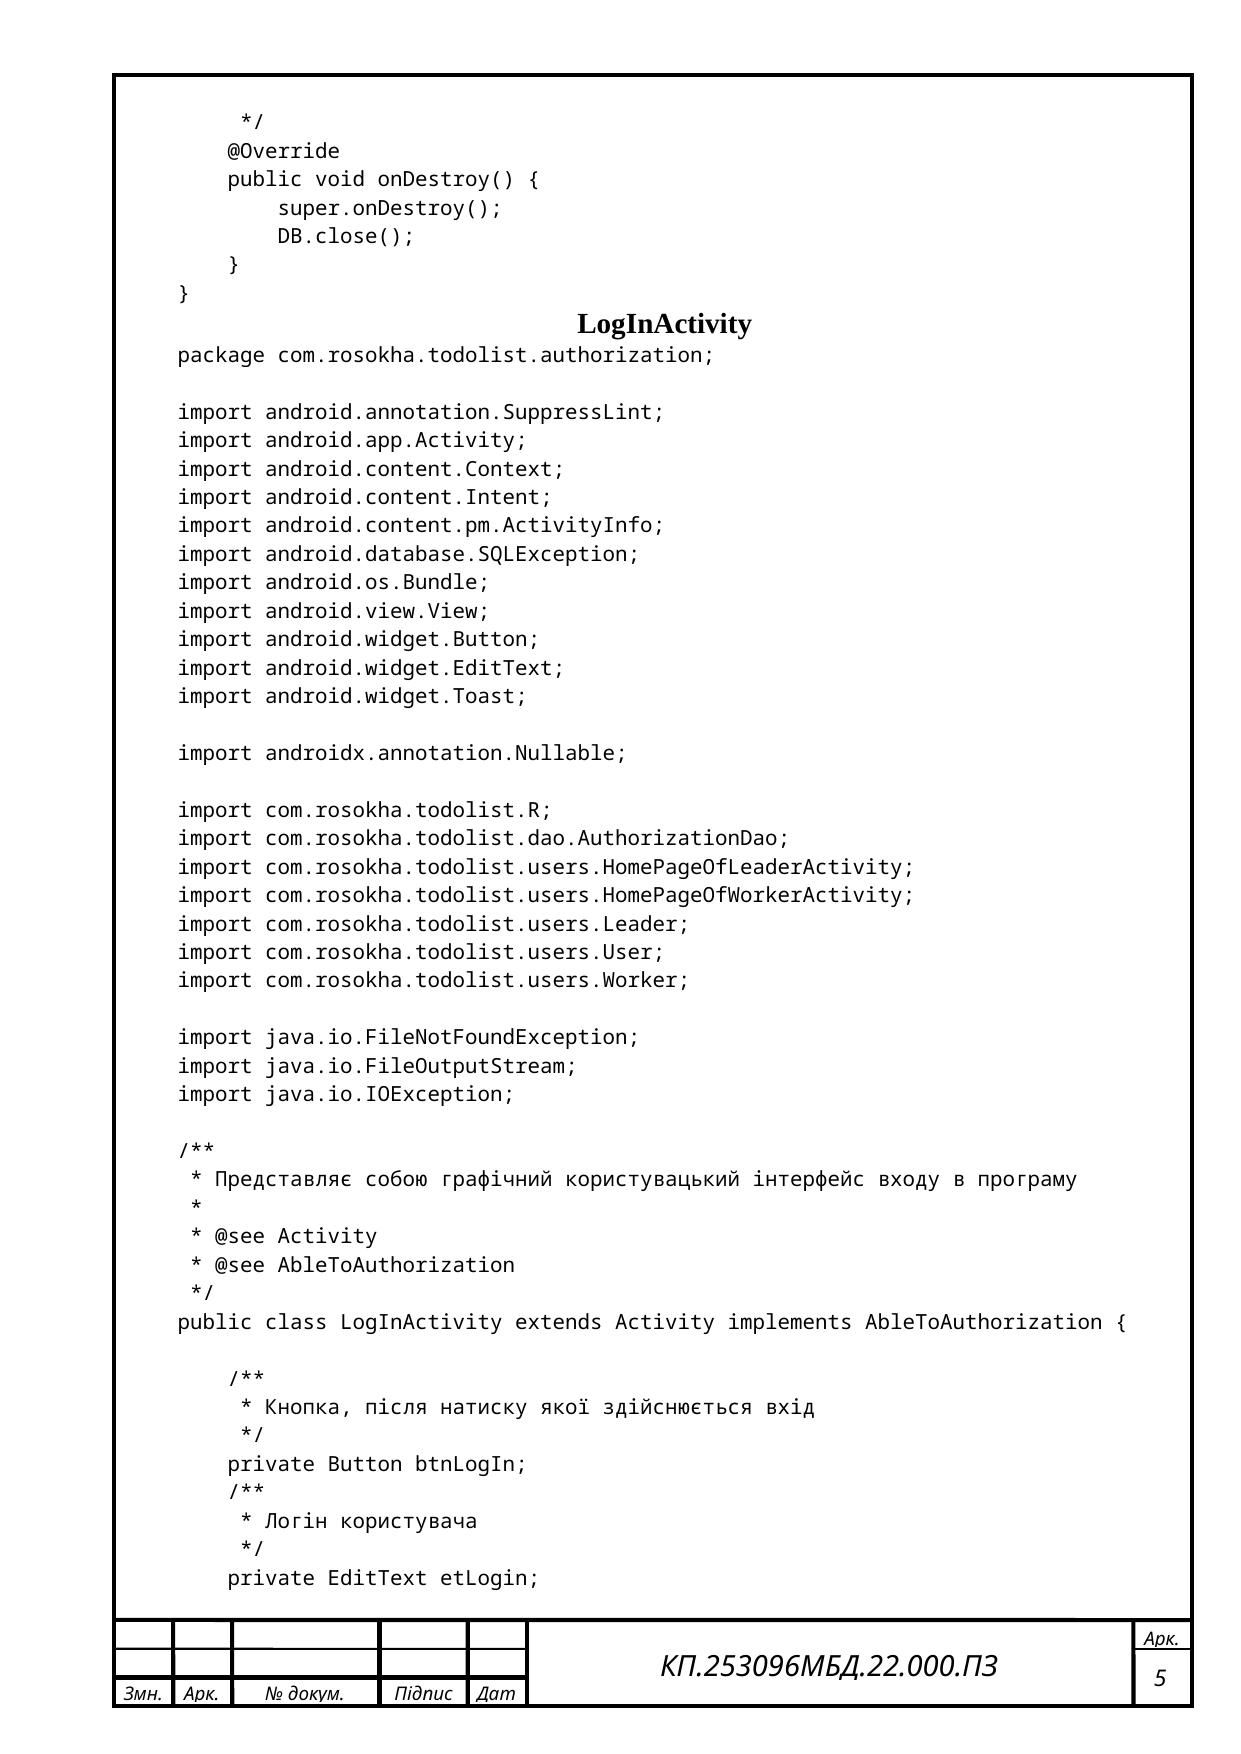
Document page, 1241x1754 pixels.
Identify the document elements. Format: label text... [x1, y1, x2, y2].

text } [177, 249, 1152, 278]
text import androidx.annotation.Nullable; [177, 738, 1152, 766]
text * Представляє собою графічний користувацький інтерфейс входу в програму [177, 1164, 1152, 1193]
text */ [177, 107, 1152, 136]
text */ [177, 1421, 1152, 1449]
text super.onDestroy(); [177, 193, 1152, 221]
text import java.io.FileNotFoundException; [177, 1022, 1152, 1051]
text import android.database.SQLException; [177, 539, 1152, 567]
text @Override [177, 136, 1152, 164]
text import com.rosokha.todolist.users.Leader; [177, 909, 1152, 937]
text import android.content.Intent; [177, 482, 1152, 511]
text import com.rosokha.todolist.R; [177, 795, 1152, 823]
text import android.os.Bundle; [177, 567, 1152, 596]
text /** [177, 1364, 1152, 1392]
text * @see Activity [177, 1221, 1152, 1250]
text * Логін користувача [177, 1506, 1152, 1534]
text import android.content.Context; [177, 454, 1152, 482]
text * [177, 1193, 1152, 1221]
text } [177, 278, 1152, 306]
text import com.rosokha.todolist.dao.AuthorizationDao; [177, 823, 1152, 852]
text DB.close(); [177, 221, 1152, 249]
text import com.rosokha.todolist.users.Worker; [177, 966, 1152, 994]
text * Кнопка, після натиску якої здійснюється вхід [177, 1392, 1152, 1421]
text private Button btnLogIn; [177, 1449, 1152, 1477]
text * @see AbleToAuthorization [177, 1250, 1152, 1278]
text */ [177, 1534, 1152, 1563]
text import com.rosokha.todolist.users.User; [177, 937, 1152, 966]
text /** [177, 1136, 1152, 1164]
text import android.app.Activity; [177, 425, 1152, 454]
text import com.rosokha.todolist.users.HomePageOfWorkerActivity; [177, 880, 1152, 909]
text import android.widget.Toast; [177, 681, 1152, 709]
text import android.annotation.SuppressLint; [177, 397, 1152, 425]
text import com.rosokha.todolist.users.HomePageOfLeaderActivity; [177, 852, 1152, 880]
text package com.rosokha.todolist.authorization; [177, 340, 1152, 368]
text LogInActivity [177, 306, 1152, 340]
text import java.io.IOException; [177, 1079, 1152, 1108]
text public class LogInActivity extends Activity implements AbleToAuthorization { [177, 1307, 1152, 1335]
text import android.widget.Button; [177, 624, 1152, 653]
text private EditText etLogin; [177, 1563, 1152, 1591]
text import android.widget.EditText; [177, 653, 1152, 681]
text import android.content.pm.ActivityInfo; [177, 511, 1152, 539]
text /** [177, 1477, 1152, 1506]
text import android.view.View; [177, 596, 1152, 624]
text import java.io.FileOutputStream; [177, 1051, 1152, 1079]
text */ [177, 1278, 1152, 1307]
text public void onDestroy() { [177, 164, 1152, 193]
